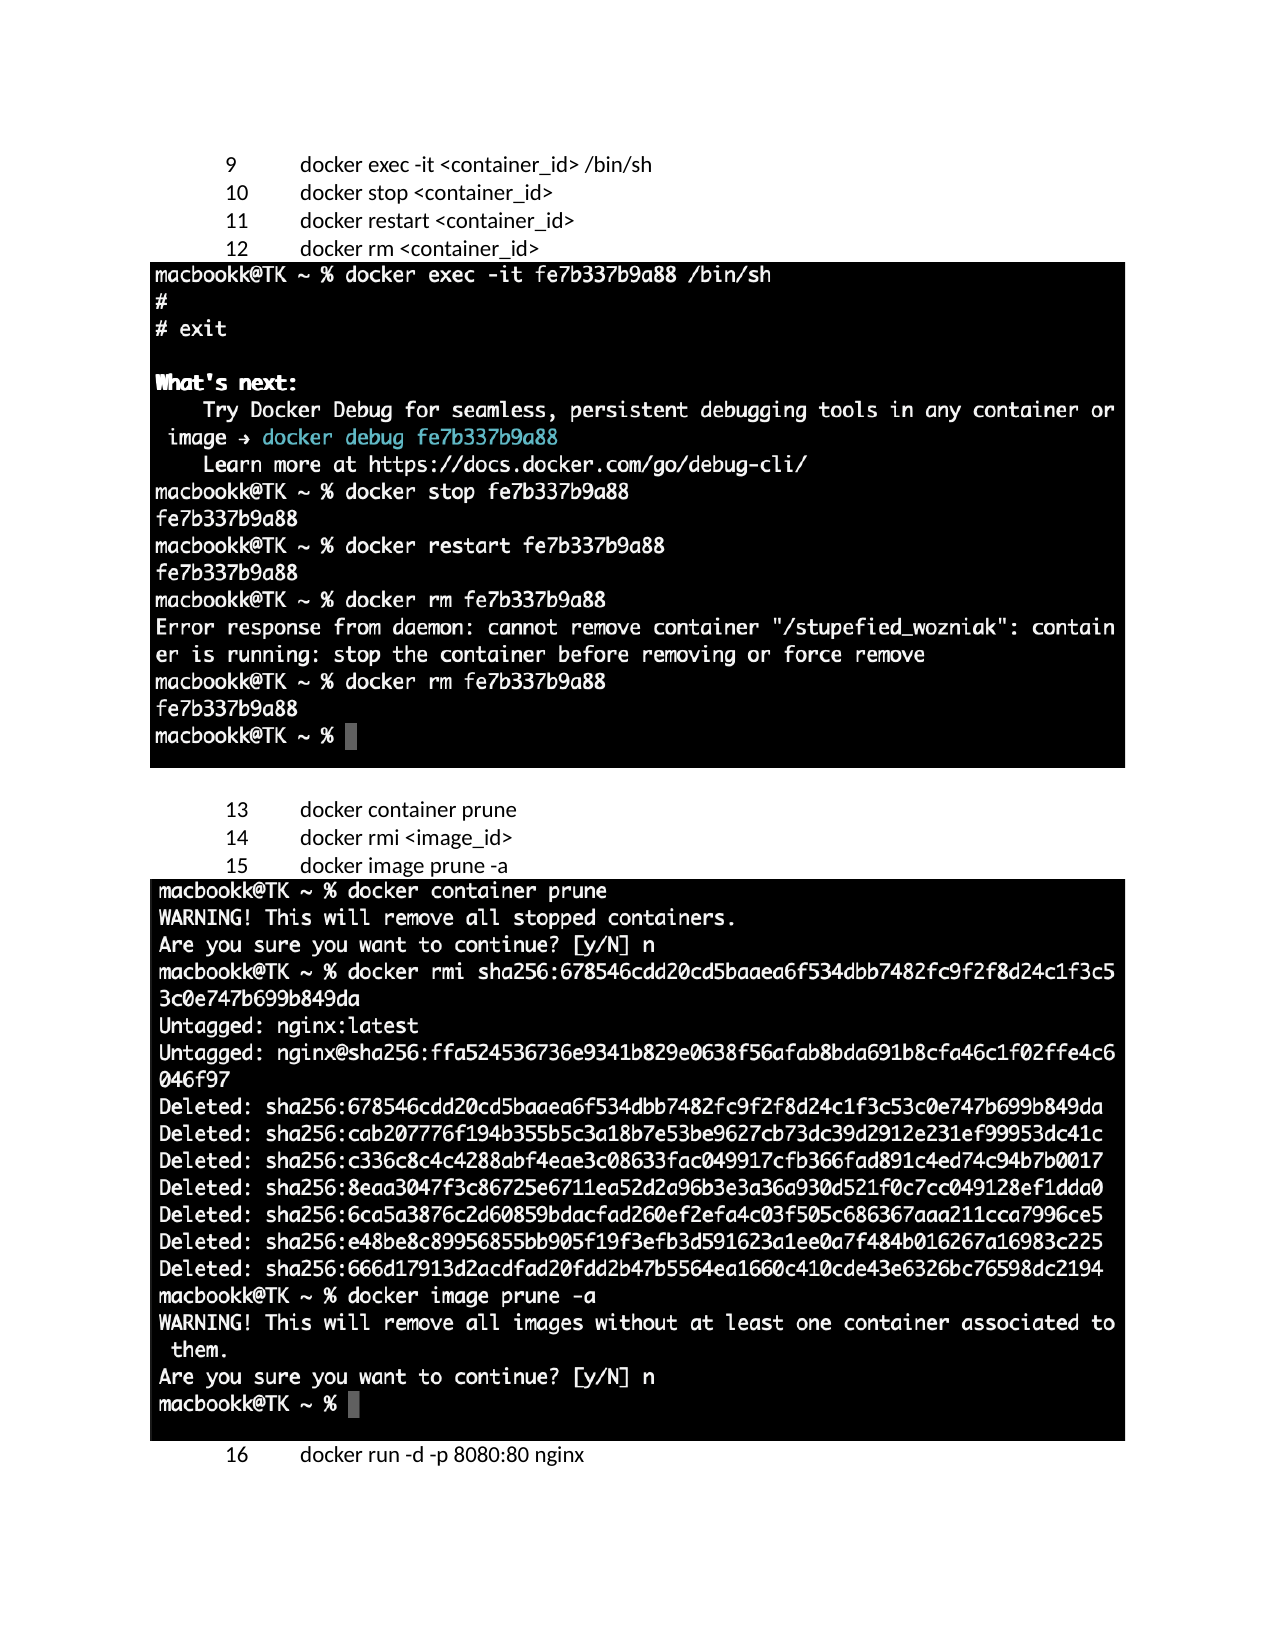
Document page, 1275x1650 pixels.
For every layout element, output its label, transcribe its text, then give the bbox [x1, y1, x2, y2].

picture [150, 879, 1125, 1441]
text 15 docker image prune -a [150, 851, 1125, 879]
text 14 docker rmi <image_id> [150, 823, 1125, 851]
text 13 docker container prune [150, 795, 1125, 823]
picture [150, 262, 1125, 768]
text 12 docker rm <container_id> [150, 234, 1125, 262]
text 9 docker exec -it <container_id> /bin/sh [150, 150, 1125, 178]
text 10 docker stop <container_id> [150, 178, 1125, 206]
text 11 docker restart <container_id> [150, 206, 1125, 234]
text 16 docker run -d -p 8080:80 nginx [150, 1441, 1125, 1468]
